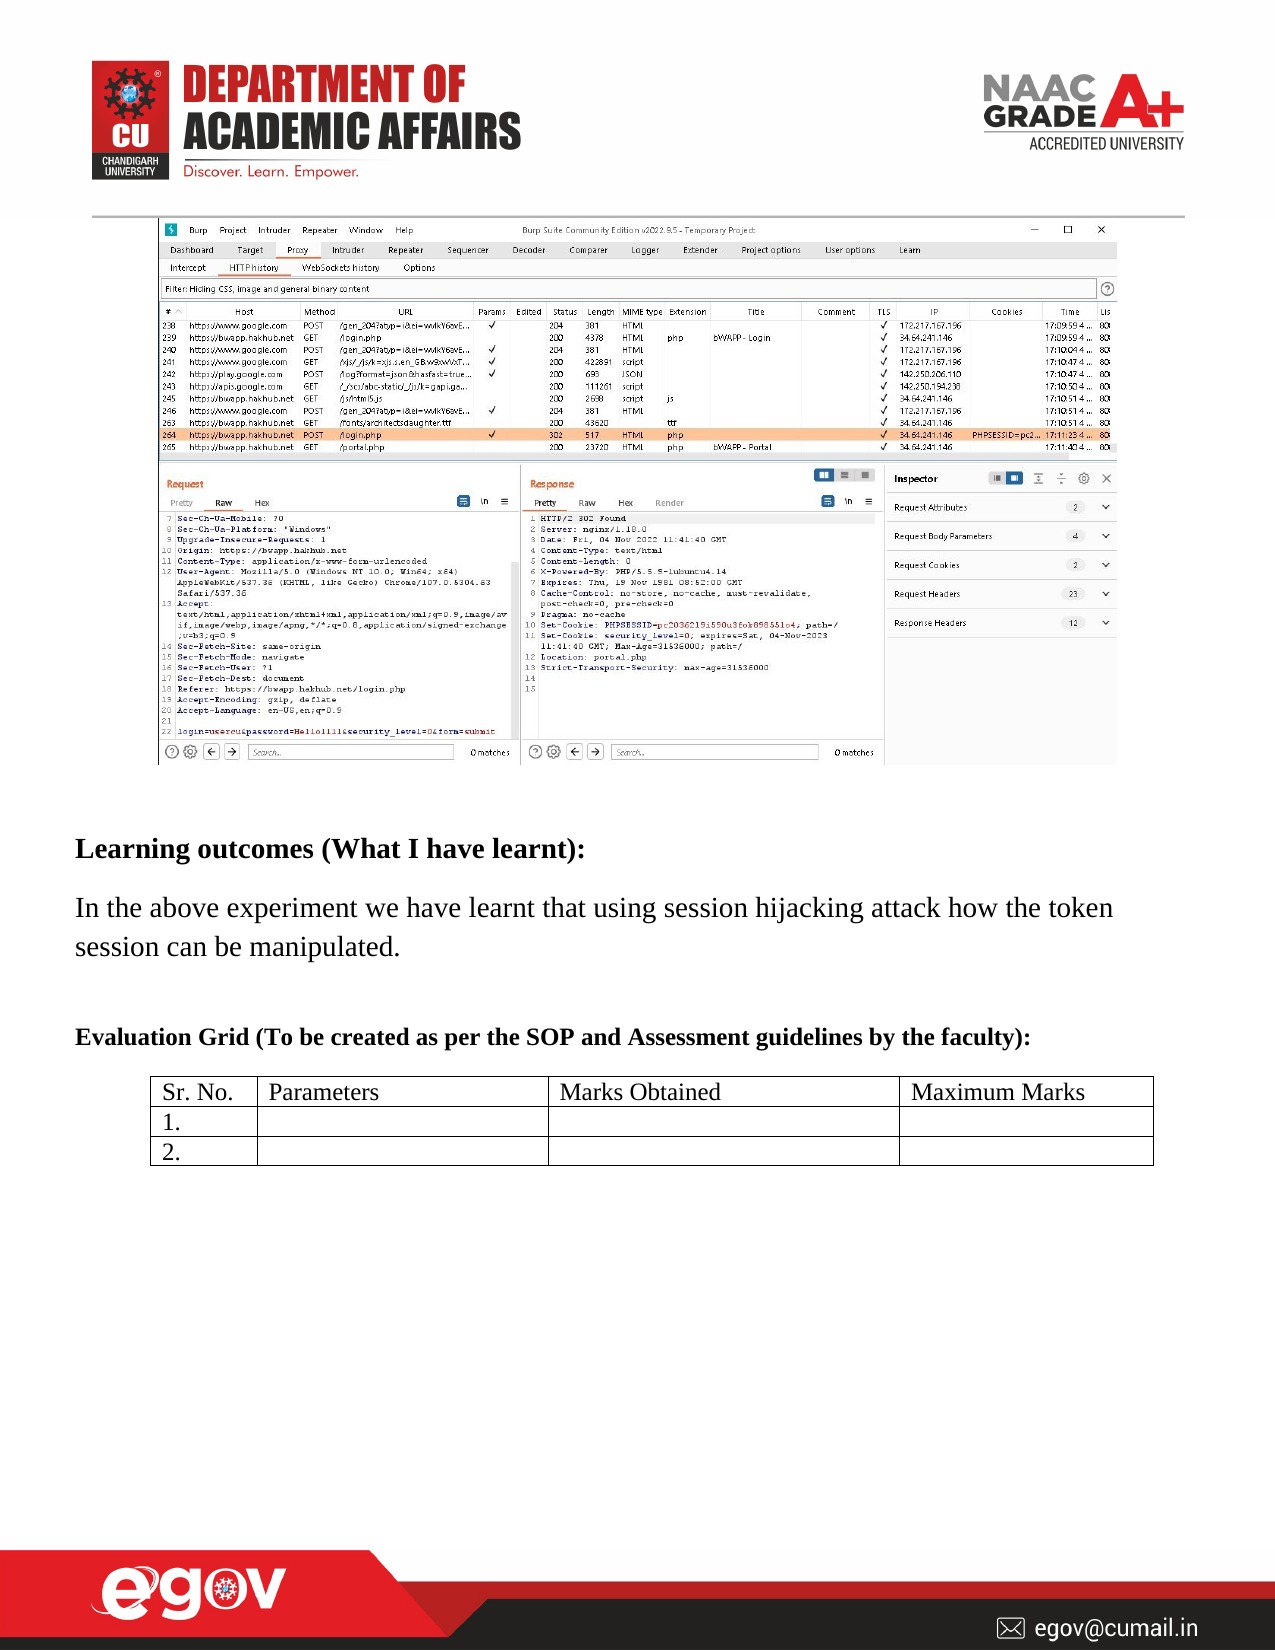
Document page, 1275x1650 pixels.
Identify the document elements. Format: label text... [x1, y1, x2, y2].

text In the above experiment we have learnt that using session hijacking attack how the token session can be manipulated. [75, 891, 1200, 963]
table_cell [900, 1107, 1153, 1136]
table_cell [549, 1137, 899, 1165]
table_cell 2. [151, 1137, 257, 1165]
text Learning outcomes (What I have learnt): [75, 831, 1200, 865]
table_header Marks Obtained [549, 1077, 899, 1106]
table_cell [549, 1107, 899, 1136]
table_cell 1. [151, 1107, 257, 1136]
table_cell [900, 1137, 1153, 1165]
table_header Sr. No. [151, 1077, 257, 1106]
table_header Maximum Marks [900, 1077, 1153, 1106]
picture [0, 0, 1275, 765]
picture [0, 1549, 1275, 1650]
text Evaluation Grid (To be created as per the SOP and Assessment guidelines by the faculty): [75, 1022, 1200, 1051]
table_header Parameters [258, 1077, 548, 1106]
table_cell [258, 1107, 548, 1136]
table_cell [258, 1137, 548, 1165]
